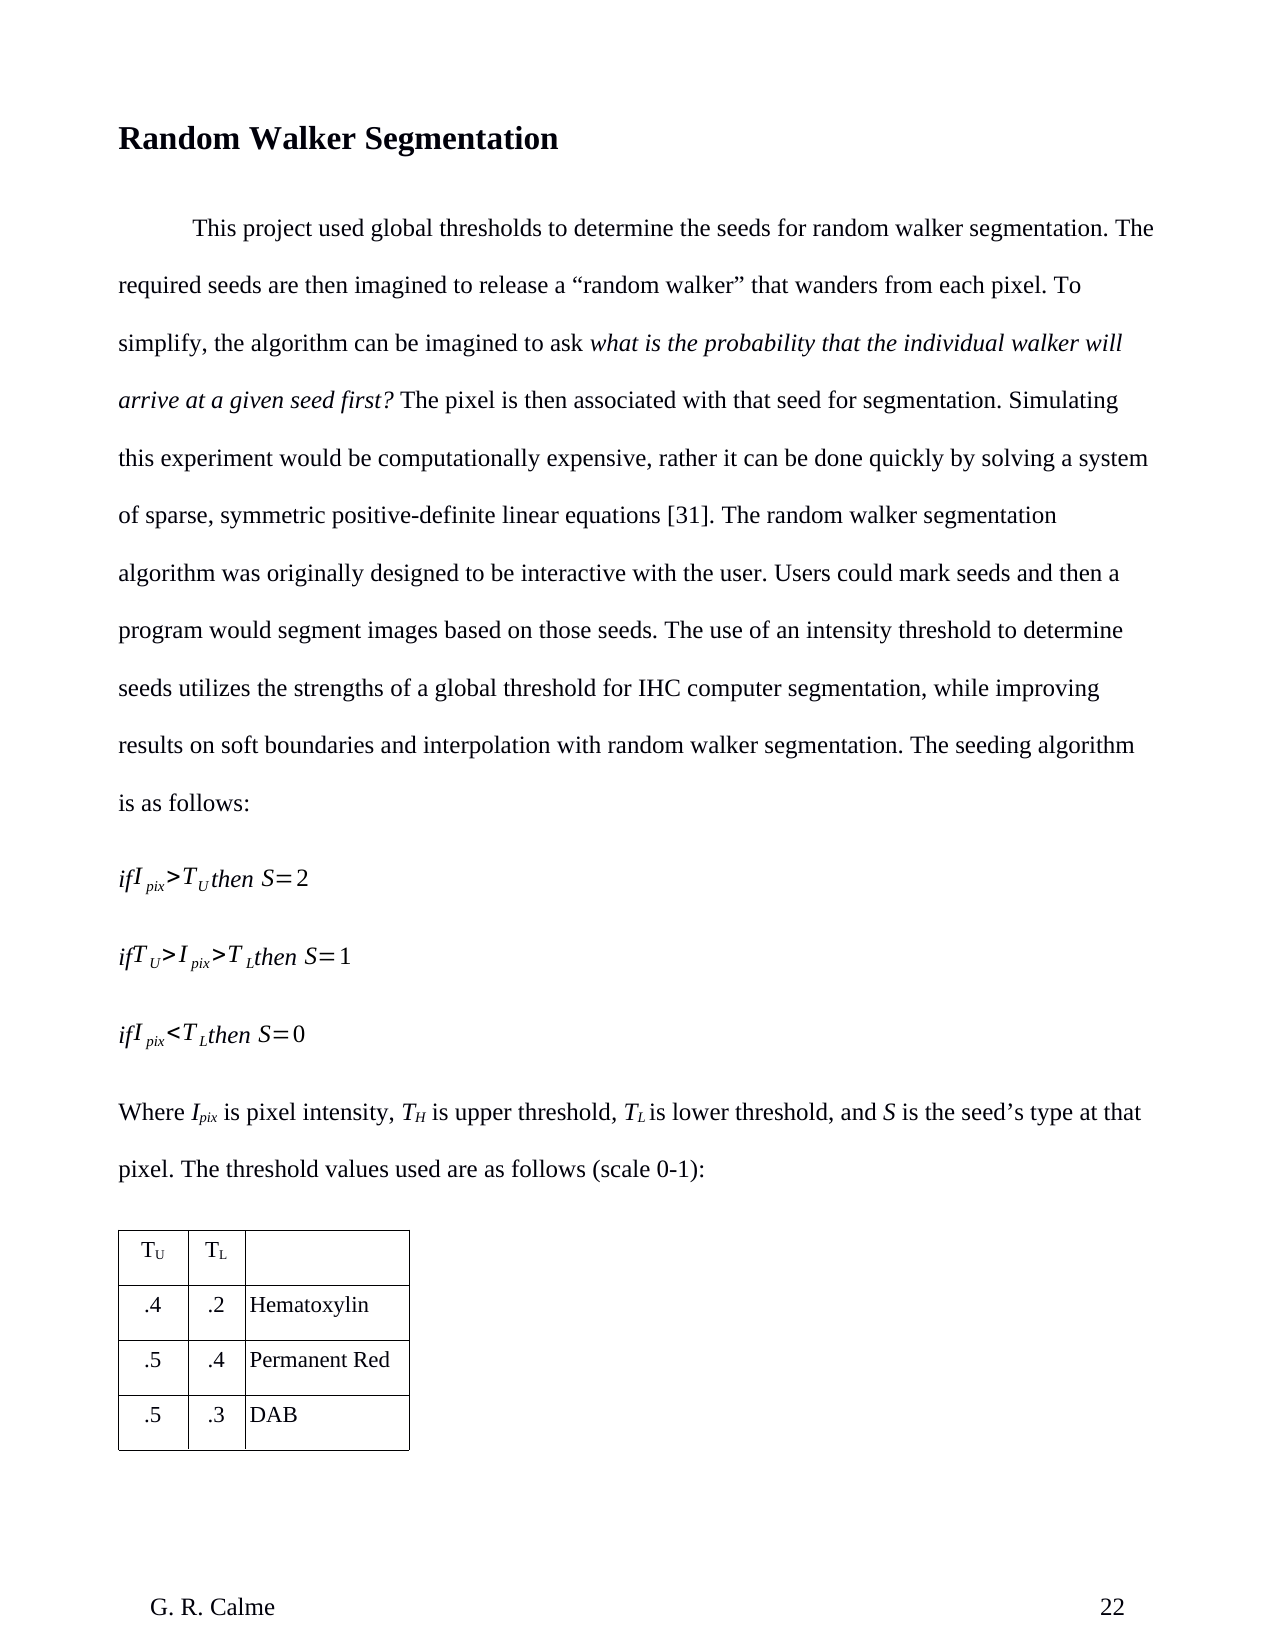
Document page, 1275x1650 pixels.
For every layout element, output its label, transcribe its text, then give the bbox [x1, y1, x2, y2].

text Where Ipix is pixel intensity, TH is upper threshold, TL is lower threshold, and S is the seed’s type at that pixel. The threshold values used are as follows (scale 0-1): [118, 1097, 1157, 1183]
table_cell .2 [189, 1286, 245, 1339]
text ifthen [118, 1019, 1157, 1050]
table_cell .3 [189, 1396, 245, 1449]
table_cell .4 [119, 1286, 188, 1339]
table_header TU [119, 1231, 188, 1284]
text This project used global thresholds to determine the seeds for random walker segmentation. The required seeds are then imagined to release a “random walker” that wanders from each pixel. To simplify, the algorithm can be imagined to ask what is the probability that the individual walker will arrive at a given seed first? The pixel is then associated with that seed for segmentation. Simulating this experiment would be computationally expensive, rather it can be done quickly by solving a system of sparse, symmetric positive-definite linear equations [31]. The random walker segmentation algorithm was originally designed to be interactive with the user. Users could mark seeds and then a program would segment images based on those seeds. The use of an intensity threshold to determine seeds utilizes the strengths of a global threshold for IHC computer segmentation, while improving results on soft boundaries and interpolation with random walker segmentation. The seeding algorithm is as follows: [118, 213, 1157, 816]
text Random Walker Segmentation [118, 118, 1157, 156]
text ifthen [118, 863, 1157, 894]
table_header TL [189, 1231, 245, 1284]
table_cell .4 [189, 1341, 245, 1394]
table_cell Permanent Red [246, 1341, 409, 1394]
table_cell .5 [119, 1341, 188, 1394]
table_cell Hematoxylin [246, 1286, 409, 1339]
text ifthen [118, 941, 1157, 972]
table_header [246, 1231, 409, 1284]
table_cell .5 [119, 1396, 188, 1449]
table_cell DAB [246, 1396, 409, 1449]
